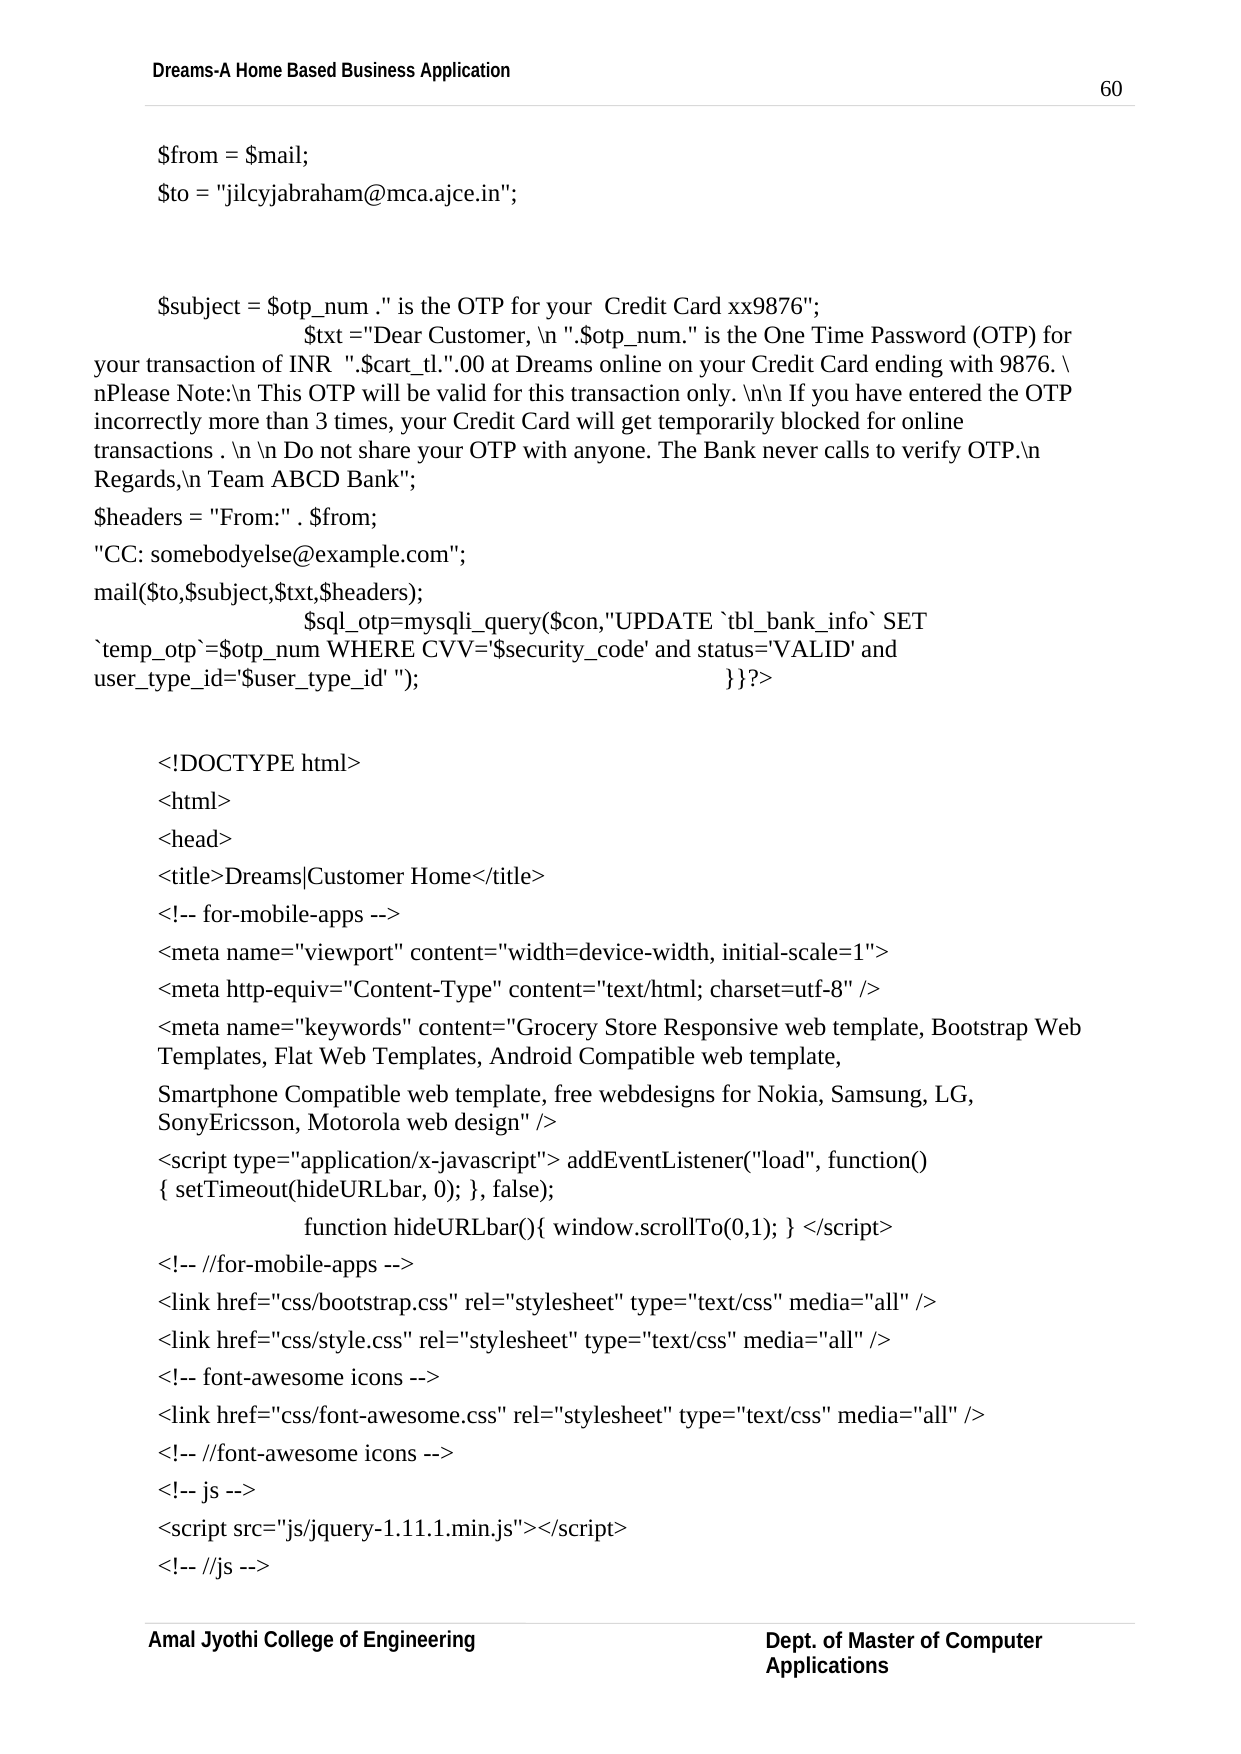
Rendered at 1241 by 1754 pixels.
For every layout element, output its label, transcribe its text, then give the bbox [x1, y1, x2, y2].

subtitle <script src="js/jquery-1.11.1.min.js"></script> [157, 1513, 1115, 1542]
subtitle $from = $mail; [157, 140, 1115, 169]
subtitle <link href="css/font-awesome.css" rel="stylesheet" type="text/css" media="all" /> [157, 1400, 1115, 1429]
subtitle <title>Dreams|Customer Home</title> [157, 861, 1115, 890]
subtitle <meta http-equiv="Content-Type" content="text/html; charset=utf-8" /> [157, 974, 1115, 1003]
subtitle <script type="application/x-javascript"> addEventListener("load", function() { setTimeout(hideURLbar, 0); }, false); [157, 1145, 1115, 1203]
subtitle $to = "jilcyjabraham@mca.ajce.in"; [157, 178, 1115, 206]
subtitle function hideURLbar(){ window.scrollTo(0,1); } </script> [157, 1212, 1115, 1240]
subtitle Smartphone Compatible web template, free webdesigns for Nokia, Samsung, LG, SonyEricsson, Motorola web design" /> [157, 1079, 1115, 1136]
subtitle "CC: somebodyelse@example.com"; [94, 539, 1115, 568]
subtitle <html> [157, 786, 1115, 815]
subtitle <meta name="keywords" content="Grocery Store Responsive web template, Bootstrap Web Templates, Flat Web Templates, Android Compatible web template, [157, 1012, 1115, 1070]
subtitle <link href="css/style.css" rel="stylesheet" type="text/css" media="all" /> [157, 1325, 1115, 1353]
subtitle <link href="css/bootstrap.css" rel="stylesheet" type="text/css" media="all" /> [157, 1287, 1115, 1316]
subtitle <!-- //for-mobile-apps --> [157, 1249, 1115, 1278]
subtitle <!-- //js --> [157, 1551, 1115, 1580]
subtitle $subject = $otp_num ." is the OTP for your Credit Card xx9876"; $txt ="Dear Customer, \n ".$otp_num." is the One Time Password (OTP) for your transaction of INR ".$cart_tl.".00 at Dreams online on your Credit Card ending with 9876. \nPlease Note:\n This OTP will be valid for this transaction only. \n\n If you have entered the OTP incorrectly more than 3 times, your Credit Card will get temporarily blocked for online transactions . \n \n Do not share your OTP with anyone. The Bank never calls to verify OTP.\n Regards,\n Team ABCD Bank"; [94, 291, 1115, 493]
subtitle <!-- //font-awesome icons --> [157, 1438, 1115, 1467]
subtitle <!-- js --> [157, 1476, 1115, 1504]
subtitle $headers = "From:" . $from; [94, 502, 1115, 530]
subtitle <!-- font-awesome icons --> [157, 1362, 1115, 1391]
subtitle <head> [157, 824, 1115, 852]
subtitle <!-- for-mobile-apps --> [157, 899, 1115, 928]
subtitle mail($to,$subject,$txt,$headers); $sql_otp=mysqli_query($con,"UPDATE `tbl_bank_info` SET `temp_otp`=$otp_num WHERE CVV='$security_code' and status='VALID' and user_type_id='$user_type_id' "); }}?> [94, 577, 1115, 692]
subtitle <meta name="viewport" content="width=device-width, initial-scale=1"> [157, 937, 1115, 966]
subtitle <!DOCTYPE html> [157, 748, 1115, 777]
